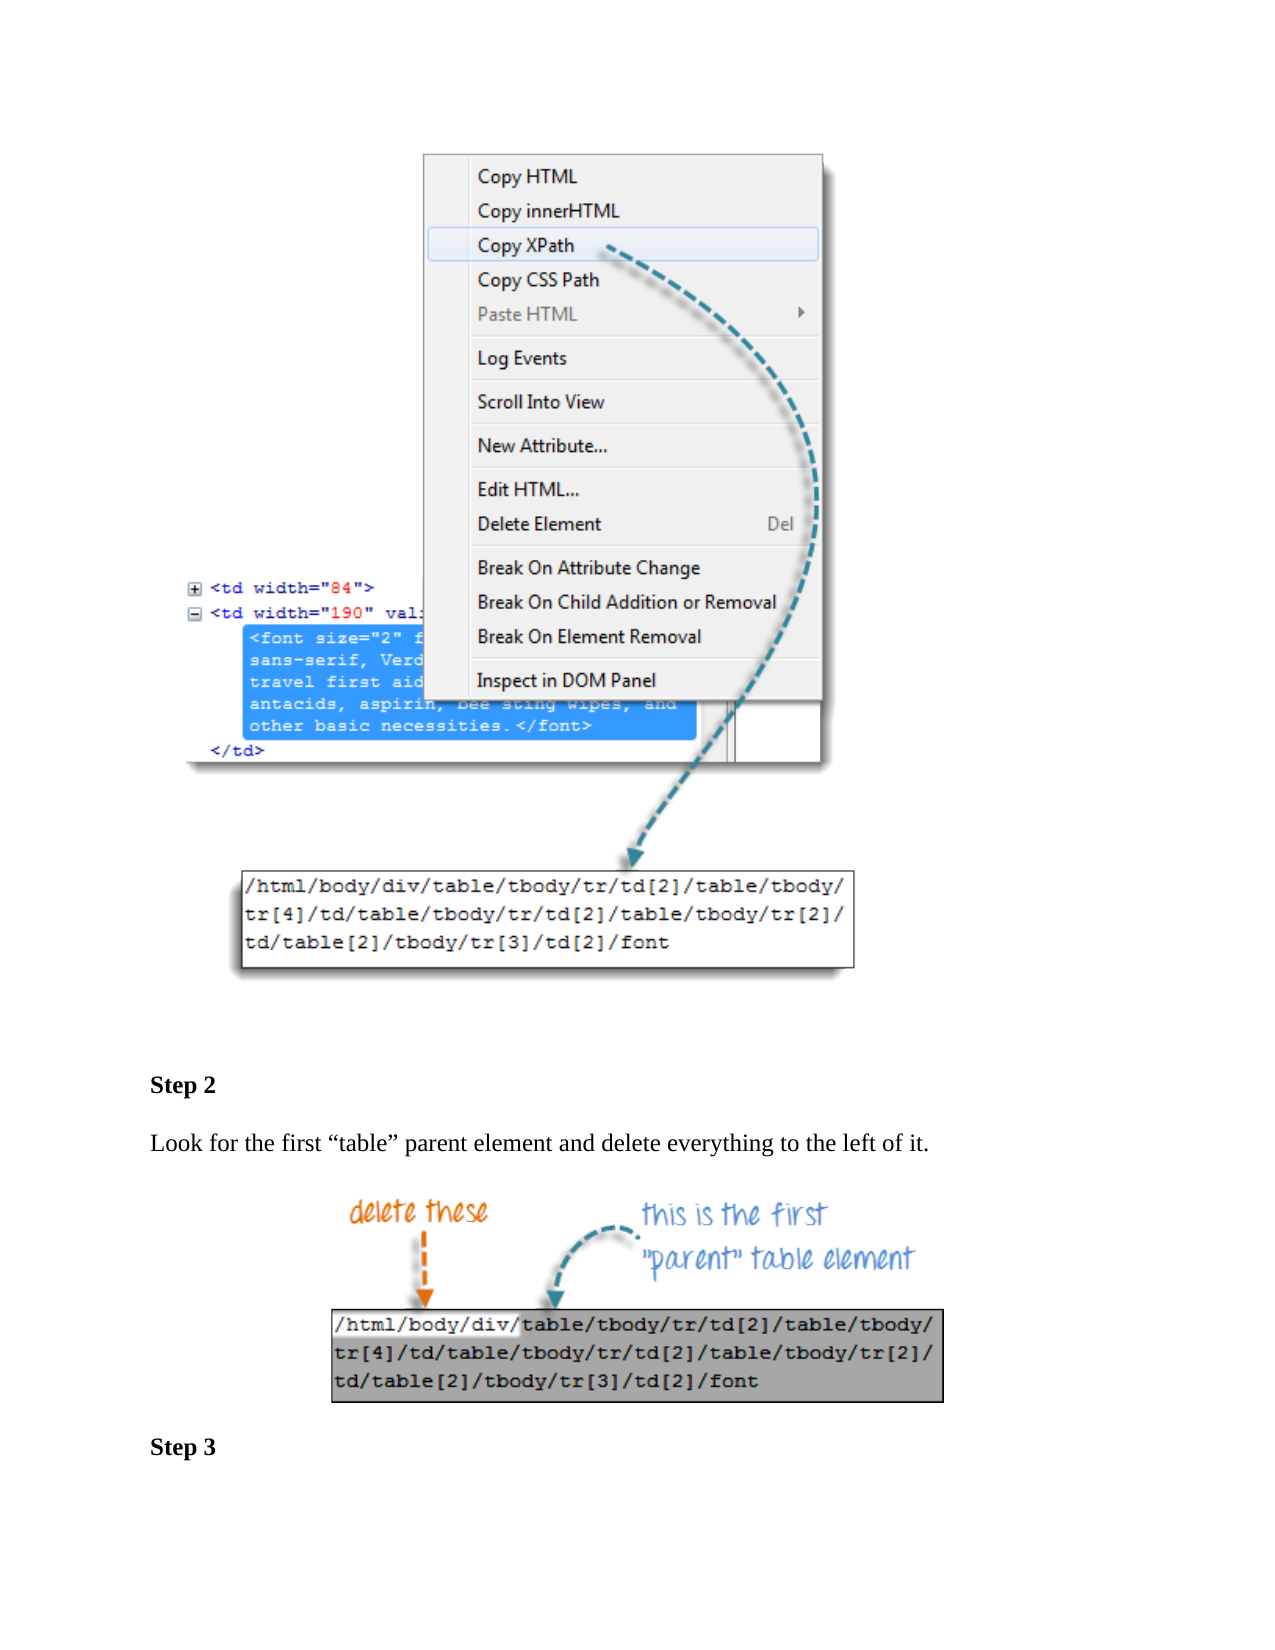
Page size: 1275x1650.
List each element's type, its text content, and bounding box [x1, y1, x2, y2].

text Step 3 [150, 1432, 1125, 1461]
picture [186, 150, 1089, 983]
picture [331, 1185, 944, 1403]
text Look for the first “table” parent element and delete everything to the left of it. [150, 1128, 1125, 1157]
text Step 2 [150, 1070, 1125, 1099]
